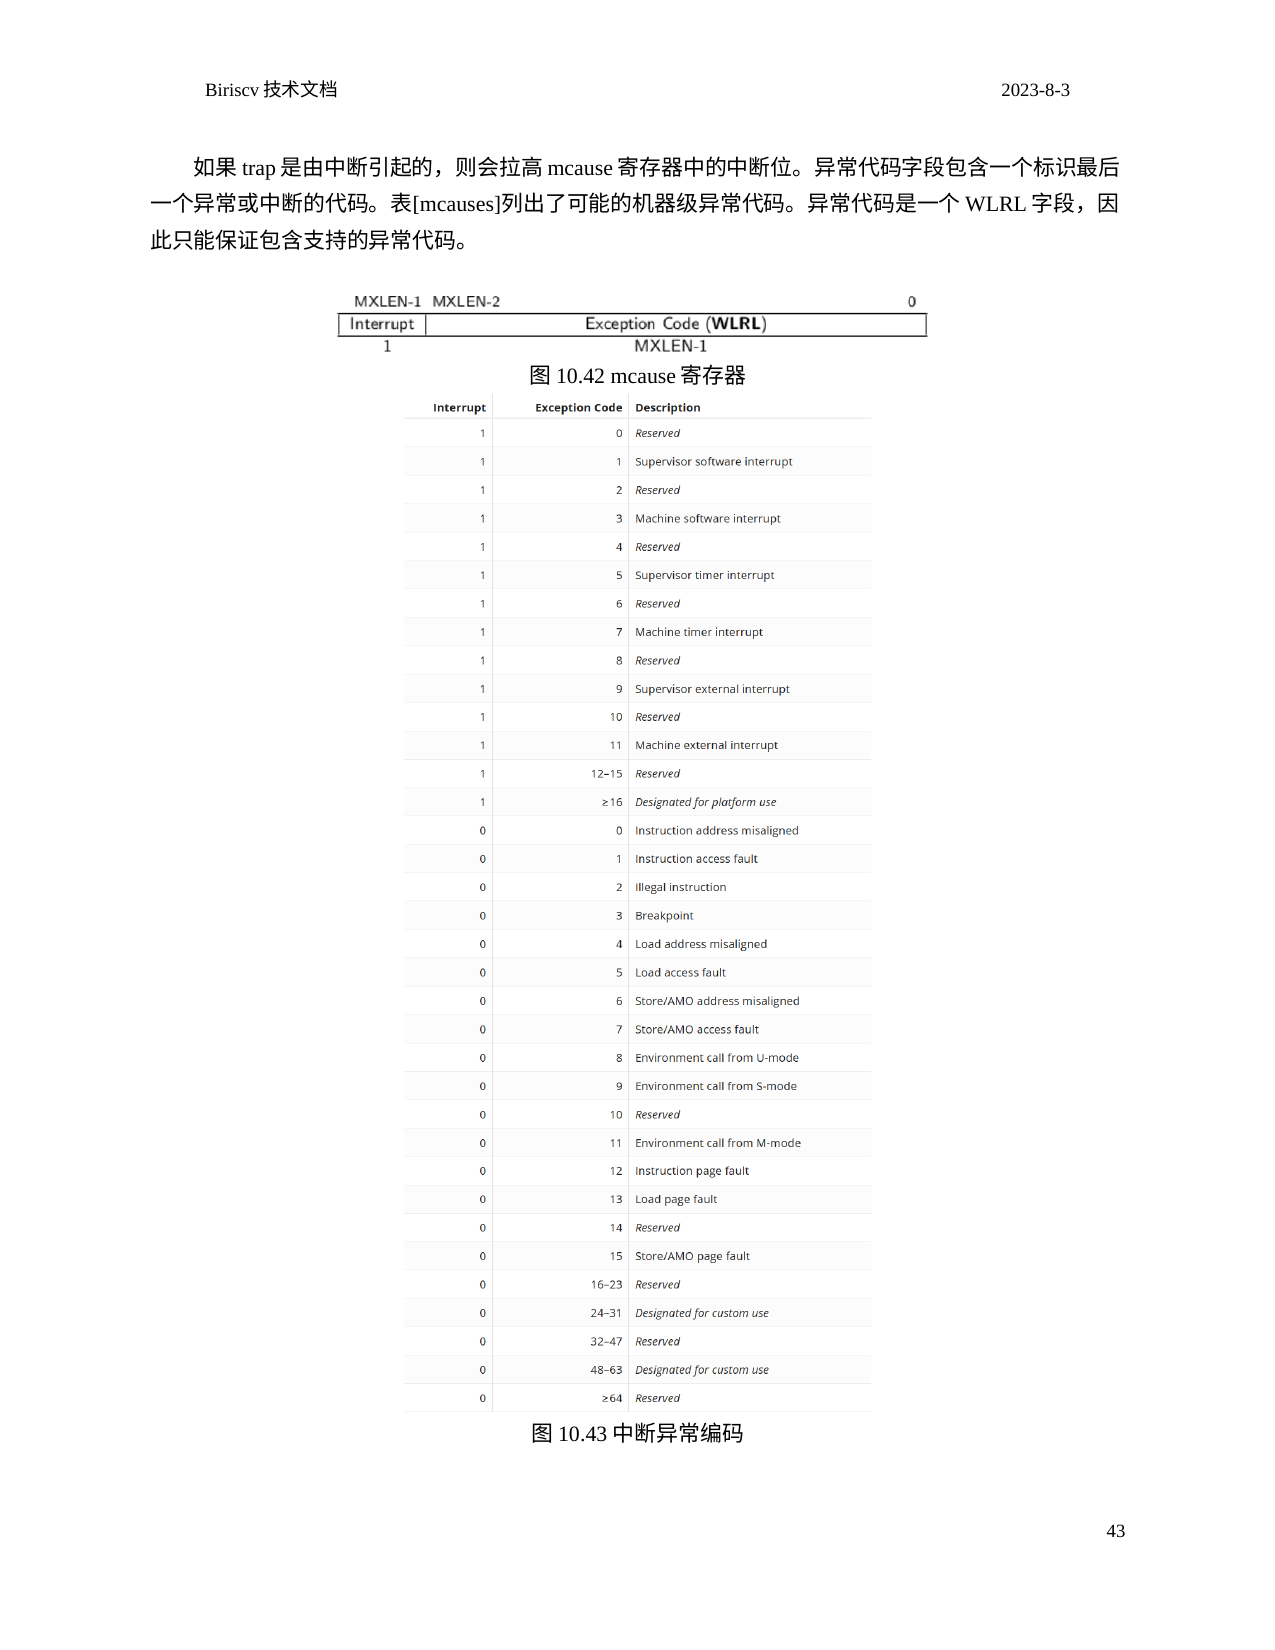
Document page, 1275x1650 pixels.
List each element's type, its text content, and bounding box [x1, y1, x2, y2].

picture [403, 394, 872, 1413]
text 如果trap是由中断引起的，则会拉高mcause寄存器中的中断位。异常代码字段包含一个标识最后一个异常或中断的代码。表[mcauses]列出了可能的机器级异常代码。异常代码是一个WLRL字段，因此只能保证包含支持的异常代码。 [150, 150, 1125, 254]
picture [330, 288, 945, 355]
